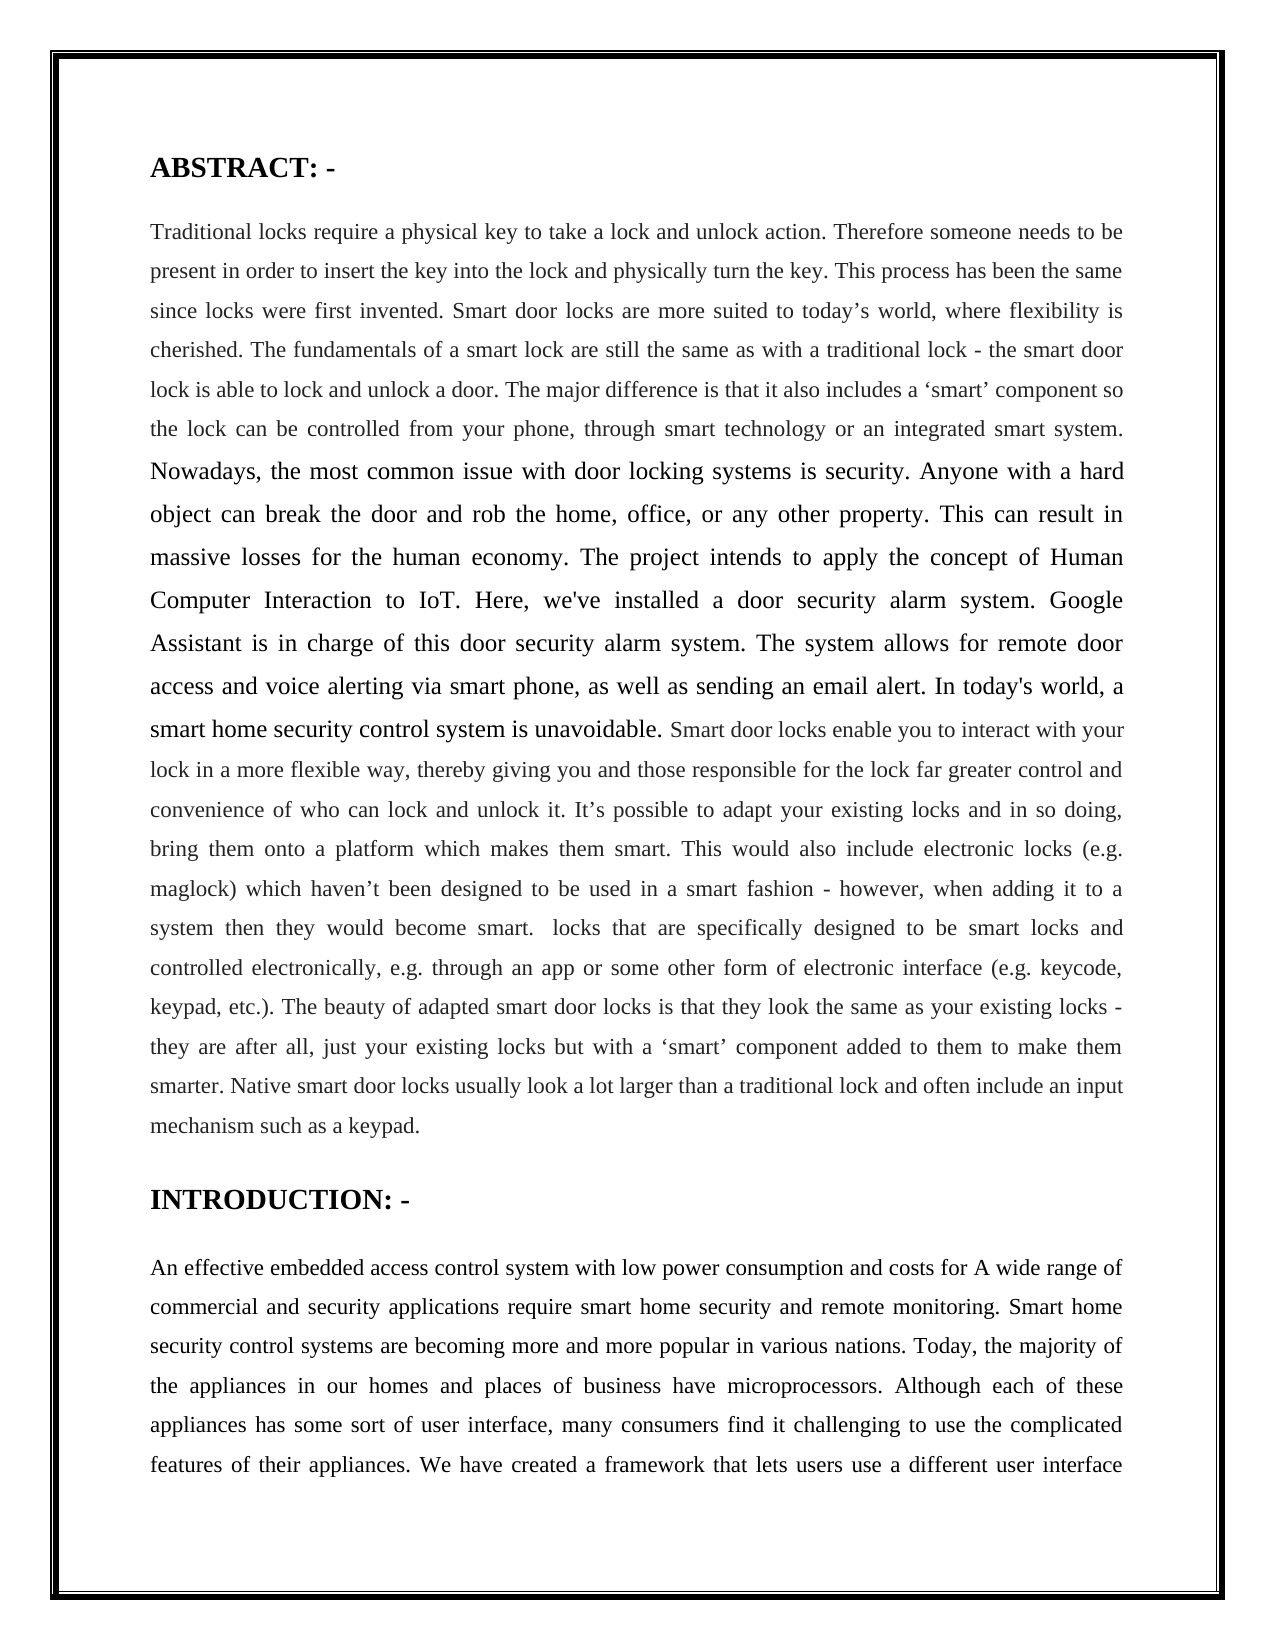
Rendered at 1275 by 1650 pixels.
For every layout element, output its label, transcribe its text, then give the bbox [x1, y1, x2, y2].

text INTRODUCTION: - [150, 1182, 1125, 1216]
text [150, 1254, 1125, 1477]
text ABSTRACT: - [150, 150, 1125, 183]
text Traditional locks require a physical key to take a lock and unlock action. Therefore someone needs to be present in order to insert the key into the lock and physically turn the key. This process has been the same since locks were first invented. Smart door locks are more suited to today’s world, where flexibility is cherished. The fundamentals of a smart lock are still the same as with a traditional lock - the smart door lock is able to lock and unlock a door. The major difference is that it also includes a ‘smart’ component so the lock can be controlled from your phone, through smart technology or an integrated smart system. Nowadays, the most common issue with door locking systems is security. Anyone with a hard object can break the door and rob the home, office, or any other property. This can result in massive losses for the human economy. The project intends to apply the concept of Human Computer Interaction to IoT. Here, we've installed a door security alarm system. Google Assistant is in charge of this door security alarm system. The system allows for remote door access and voice alerting via smart phone, as well as sending an email alert. In today's world, a smart home security control system is unavoidable. Smart door locks enable you to interact with your lock in a more flexible way, thereby giving you and those responsible for the lock far greater control and convenience of who can lock and unlock it. It’s possible to adapt your existing locks and in so doing, bring them onto a platform which makes them smart. This would also include electronic locks (e.g. maglock) which haven’t been designed to be used in a smart fashion - however, when adding it to a system then they would become smart. locks that are specifically designed to be smart locks and controlled electronically, e.g. through an app or some other form of electronic interface (e.g. keycode, keypad, etc.). The beauty of adapted smart door locks is that they look the same as your existing locks - they are after all, just your existing locks but with a ‘smart’ component added to them to make them smarter. Native smart door locks usually look a lot larger than a traditional lock and often include an input mechanism such as a keypad. [150, 218, 1125, 1138]
